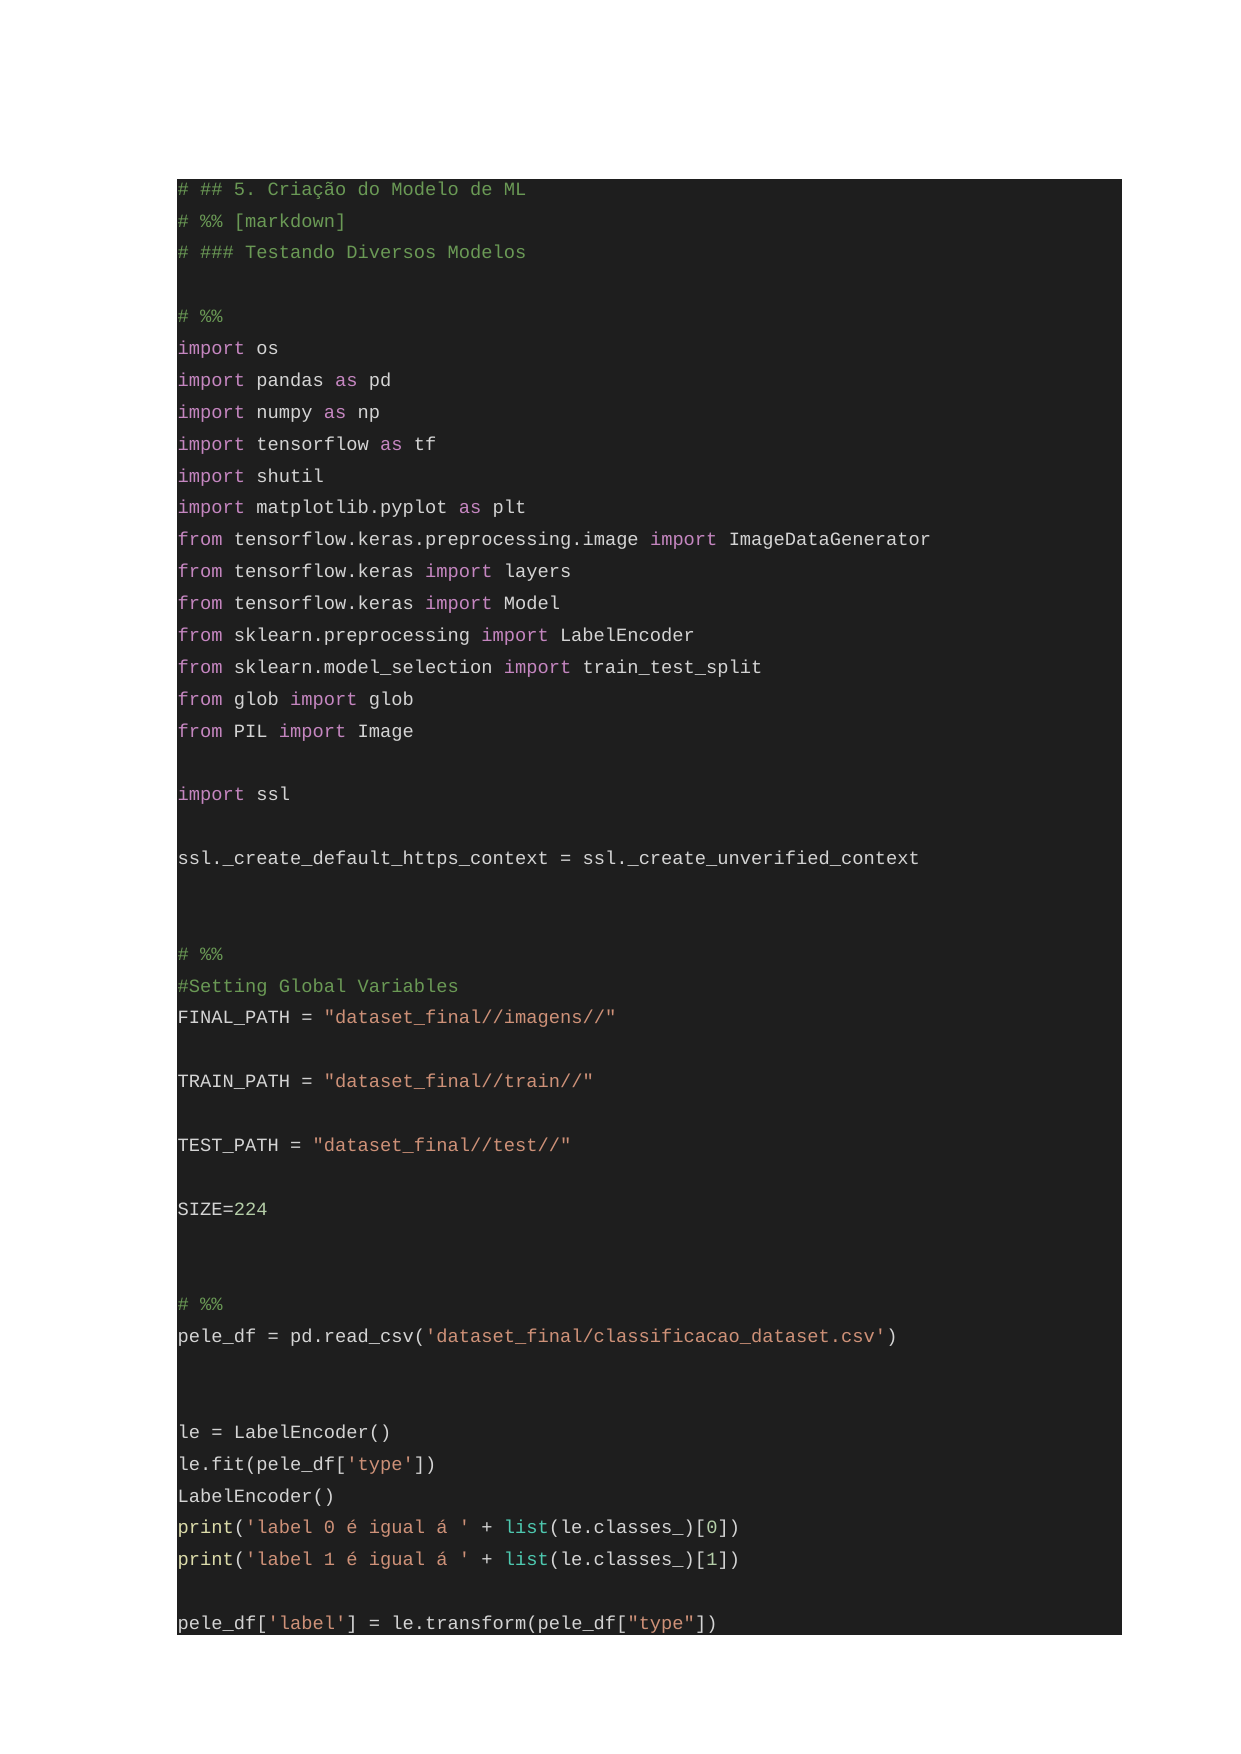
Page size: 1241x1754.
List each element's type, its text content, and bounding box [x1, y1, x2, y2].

text pele_df = pd.read_csv('dataset_final/classificacao_dataset.csv') [177, 1327, 1122, 1348]
text # %% [177, 944, 1122, 966]
text # %% [177, 307, 1122, 328]
text import os [177, 339, 1122, 360]
text FINAL_PATH = "dataset_final//imagens//" [177, 1008, 1122, 1029]
text from tensorflow.keras import Model [177, 594, 1122, 615]
text from glob import glob [177, 689, 1122, 711]
text pele_df['label'] = le.transform(pele_df["type"]) [177, 1614, 1122, 1635]
text TRAIN_PATH = "dataset_final//train//" [177, 1072, 1122, 1093]
text print('label 0 é igual á ' + list(le.classes_)[0]) [177, 1518, 1122, 1539]
text from sklearn.model_selection import train_test_split [177, 658, 1122, 679]
text # ## 5. Criação do Modelo de ML [177, 179, 1122, 201]
text print('label 1 é igual á ' + list(le.classes_)[1]) [177, 1550, 1122, 1571]
text # ### Testando Diversos Modelos [177, 243, 1122, 264]
text TEST_PATH = "dataset_final//test//" [177, 1136, 1122, 1157]
text import pandas as pd [177, 371, 1122, 392]
text from PIL import Image [177, 721, 1122, 743]
text #Setting Global Variables [177, 976, 1122, 998]
text from sklearn.preprocessing import LabelEncoder [177, 626, 1122, 647]
text from tensorflow.keras import layers [177, 562, 1122, 583]
text import matplotlib.pyplot as plt [177, 498, 1122, 519]
text le.fit(pele_df['type']) [177, 1454, 1122, 1476]
text import ssl [177, 785, 1122, 806]
text import numpy as np [177, 403, 1122, 424]
text # %% [markdown] [177, 211, 1122, 233]
text import shutil [177, 466, 1122, 488]
text from tensorflow.keras.preprocessing.image import ImageDataGenerator [177, 530, 1122, 551]
text import tensorflow as tf [177, 434, 1122, 456]
